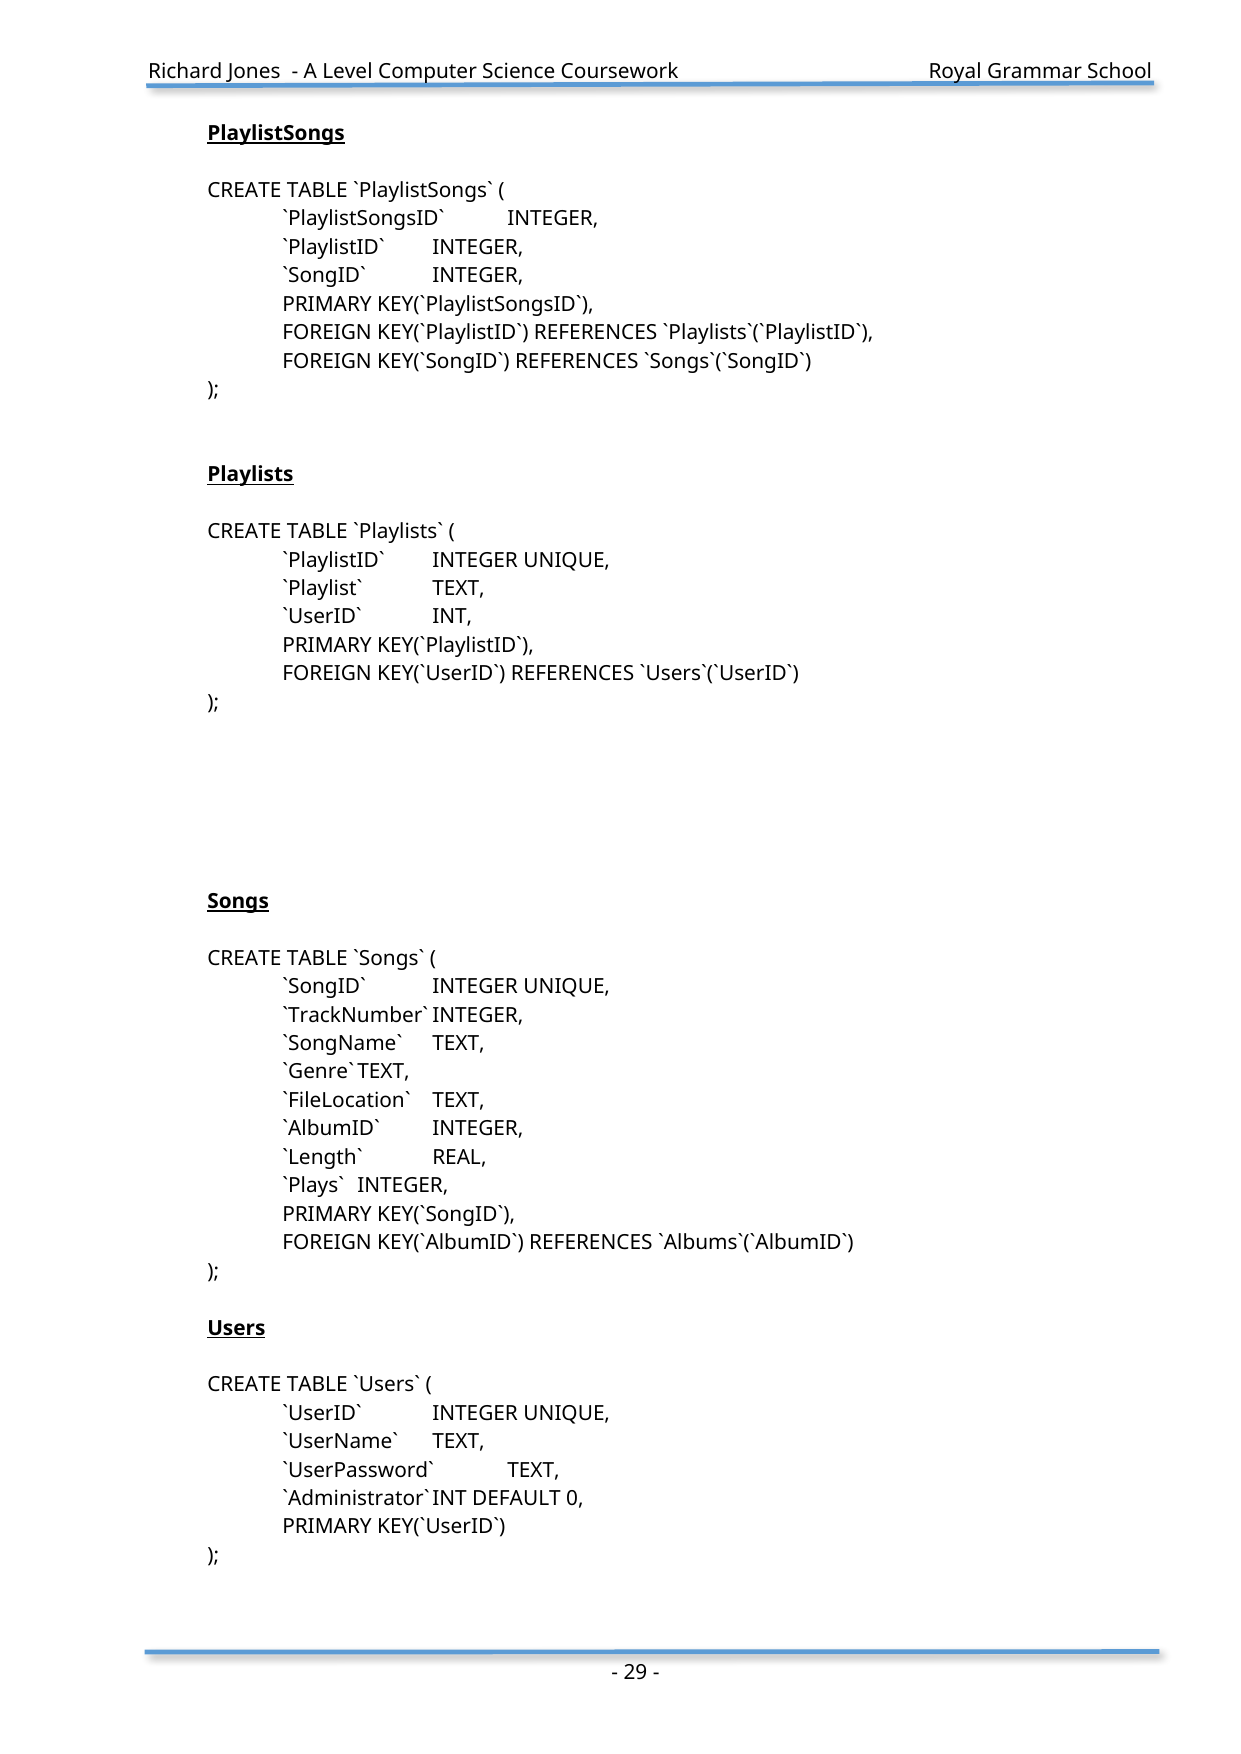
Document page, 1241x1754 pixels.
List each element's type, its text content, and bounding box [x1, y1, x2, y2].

text `UserPassword` TEXT, [207, 1455, 1122, 1483]
text `Length` REAL, [207, 1142, 1122, 1170]
text `UserName` TEXT, [207, 1426, 1122, 1455]
text `Playlist` TEXT, [207, 573, 1122, 602]
text PRIMARY KEY(`SongID`), [207, 1199, 1122, 1227]
text Playlists [207, 459, 1122, 488]
text `PlaylistSongsID` INTEGER, [207, 203, 1122, 232]
text Users [207, 1313, 1122, 1341]
text FOREIGN KEY(`UserID`) REFERENCES `Users`(`UserID`) [207, 658, 1122, 687]
text CREATE TABLE `PlaylistSongs` ( [207, 175, 1122, 203]
text `TrackNumber` INTEGER, [207, 1000, 1122, 1028]
text `PlaylistID` INTEGER UNIQUE, [207, 545, 1122, 573]
text `Administrator` INT DEFAULT 0, [207, 1483, 1122, 1512]
text `UserID` INT, [207, 602, 1122, 630]
text Songs [207, 886, 1122, 914]
text `UserID` INTEGER UNIQUE, [207, 1398, 1122, 1426]
text CREATE TABLE `Playlists` ( [207, 516, 1122, 545]
text ); [207, 1256, 1122, 1284]
text ); [207, 687, 1122, 715]
text CREATE TABLE `Songs` ( [207, 943, 1122, 971]
text `FileLocation` TEXT, [207, 1085, 1122, 1113]
text FOREIGN KEY(`AlbumID`) REFERENCES `Albums`(`AlbumID`) [207, 1227, 1122, 1256]
text FOREIGN KEY(`SongID`) REFERENCES `Songs`(`SongID`) [207, 346, 1122, 374]
text `Plays` INTEGER, [207, 1170, 1122, 1199]
text PRIMARY KEY(`UserID`) [207, 1512, 1122, 1540]
text `SongID` INTEGER UNIQUE, [207, 971, 1122, 1000]
text PRIMARY KEY(`PlaylistSongsID`), [207, 289, 1122, 317]
text FOREIGN KEY(`PlaylistID`) REFERENCES `Playlists`(`PlaylistID`), [207, 317, 1122, 346]
text `SongID` INTEGER, [207, 260, 1122, 289]
text PlaylistSongs [207, 118, 1122, 147]
text CREATE TABLE `Users` ( [207, 1369, 1122, 1398]
text ); [207, 1540, 1122, 1568]
text PRIMARY KEY(`PlaylistID`), [207, 630, 1122, 658]
text ); [207, 374, 1122, 403]
text `AlbumID` INTEGER, [207, 1113, 1122, 1142]
text `SongName` TEXT, [207, 1028, 1122, 1057]
text `Genre` TEXT, [207, 1057, 1122, 1085]
text `PlaylistID` INTEGER, [207, 232, 1122, 260]
